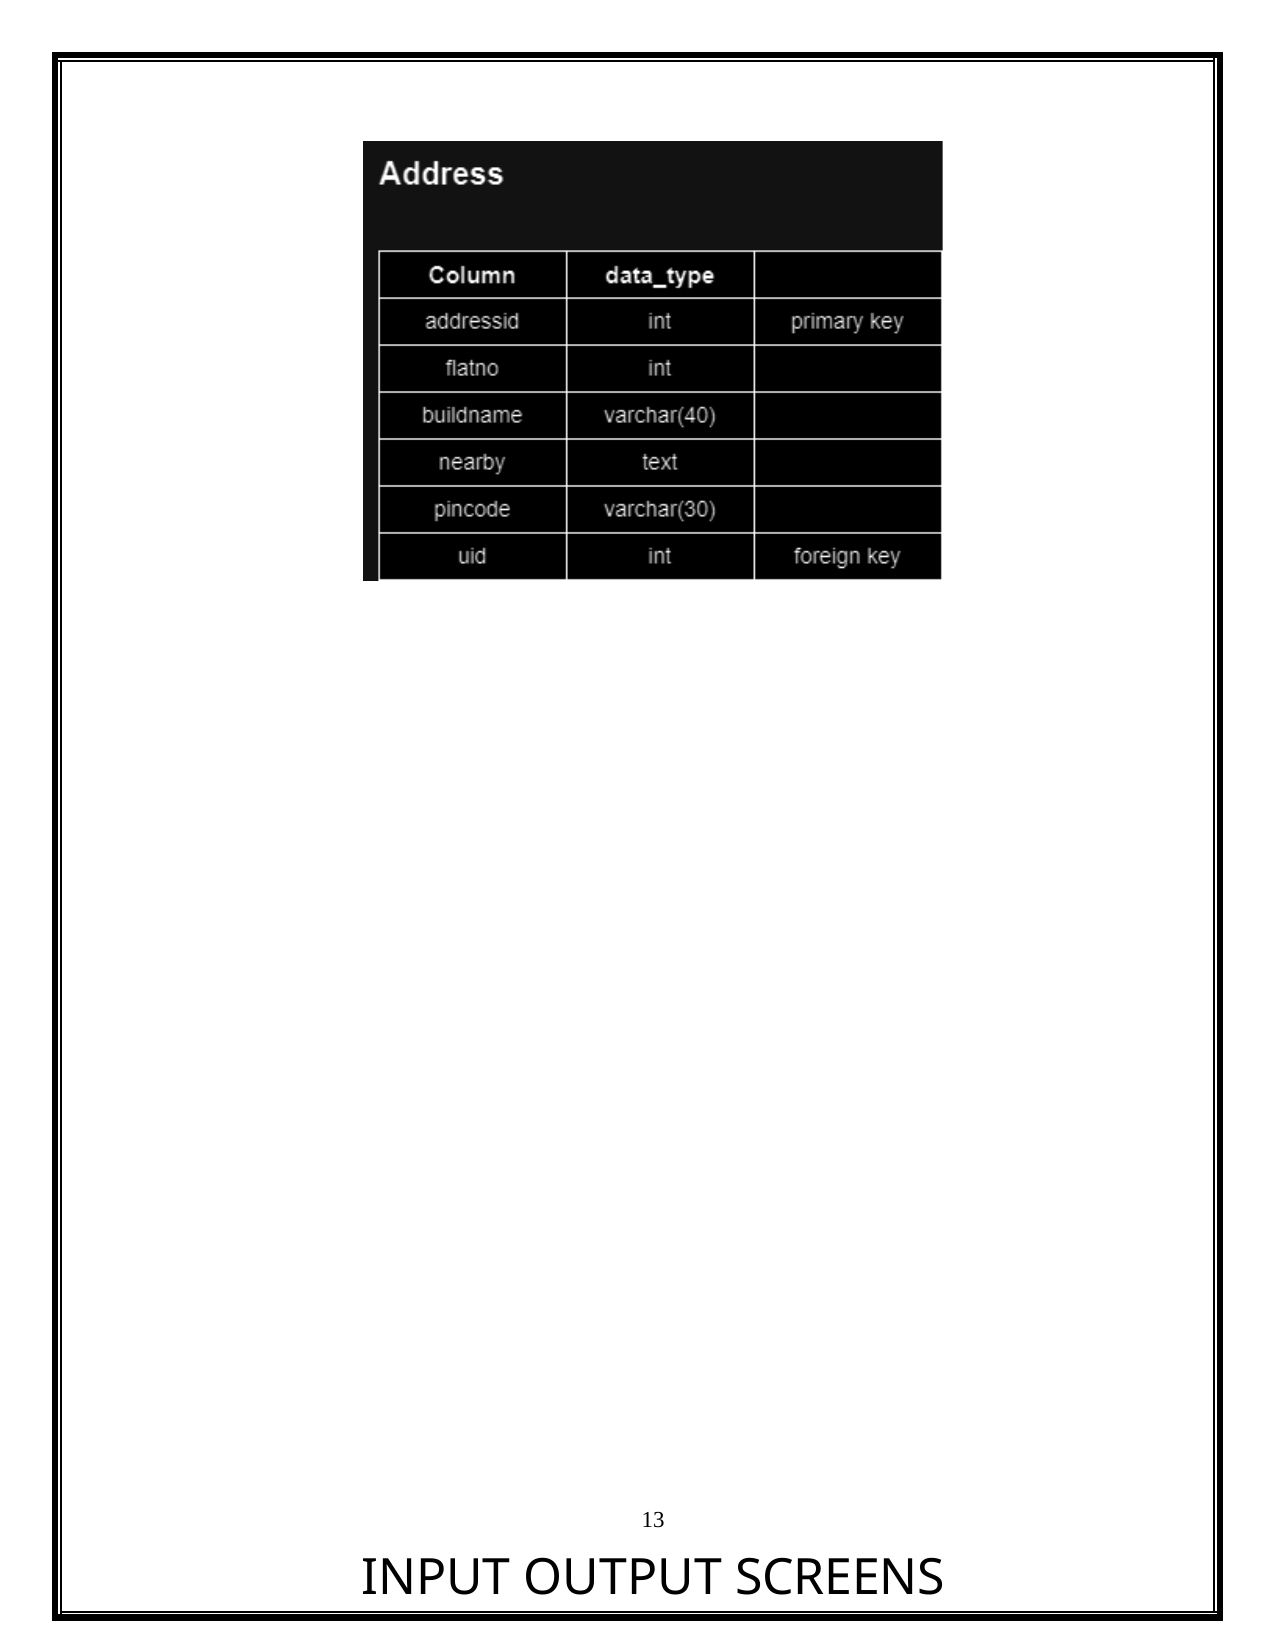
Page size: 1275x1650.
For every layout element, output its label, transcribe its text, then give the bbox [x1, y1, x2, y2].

text 13 [119, 1507, 1187, 1533]
text INPUT OUTPUT SCREENS [119, 1541, 1187, 1609]
picture [363, 141, 943, 581]
